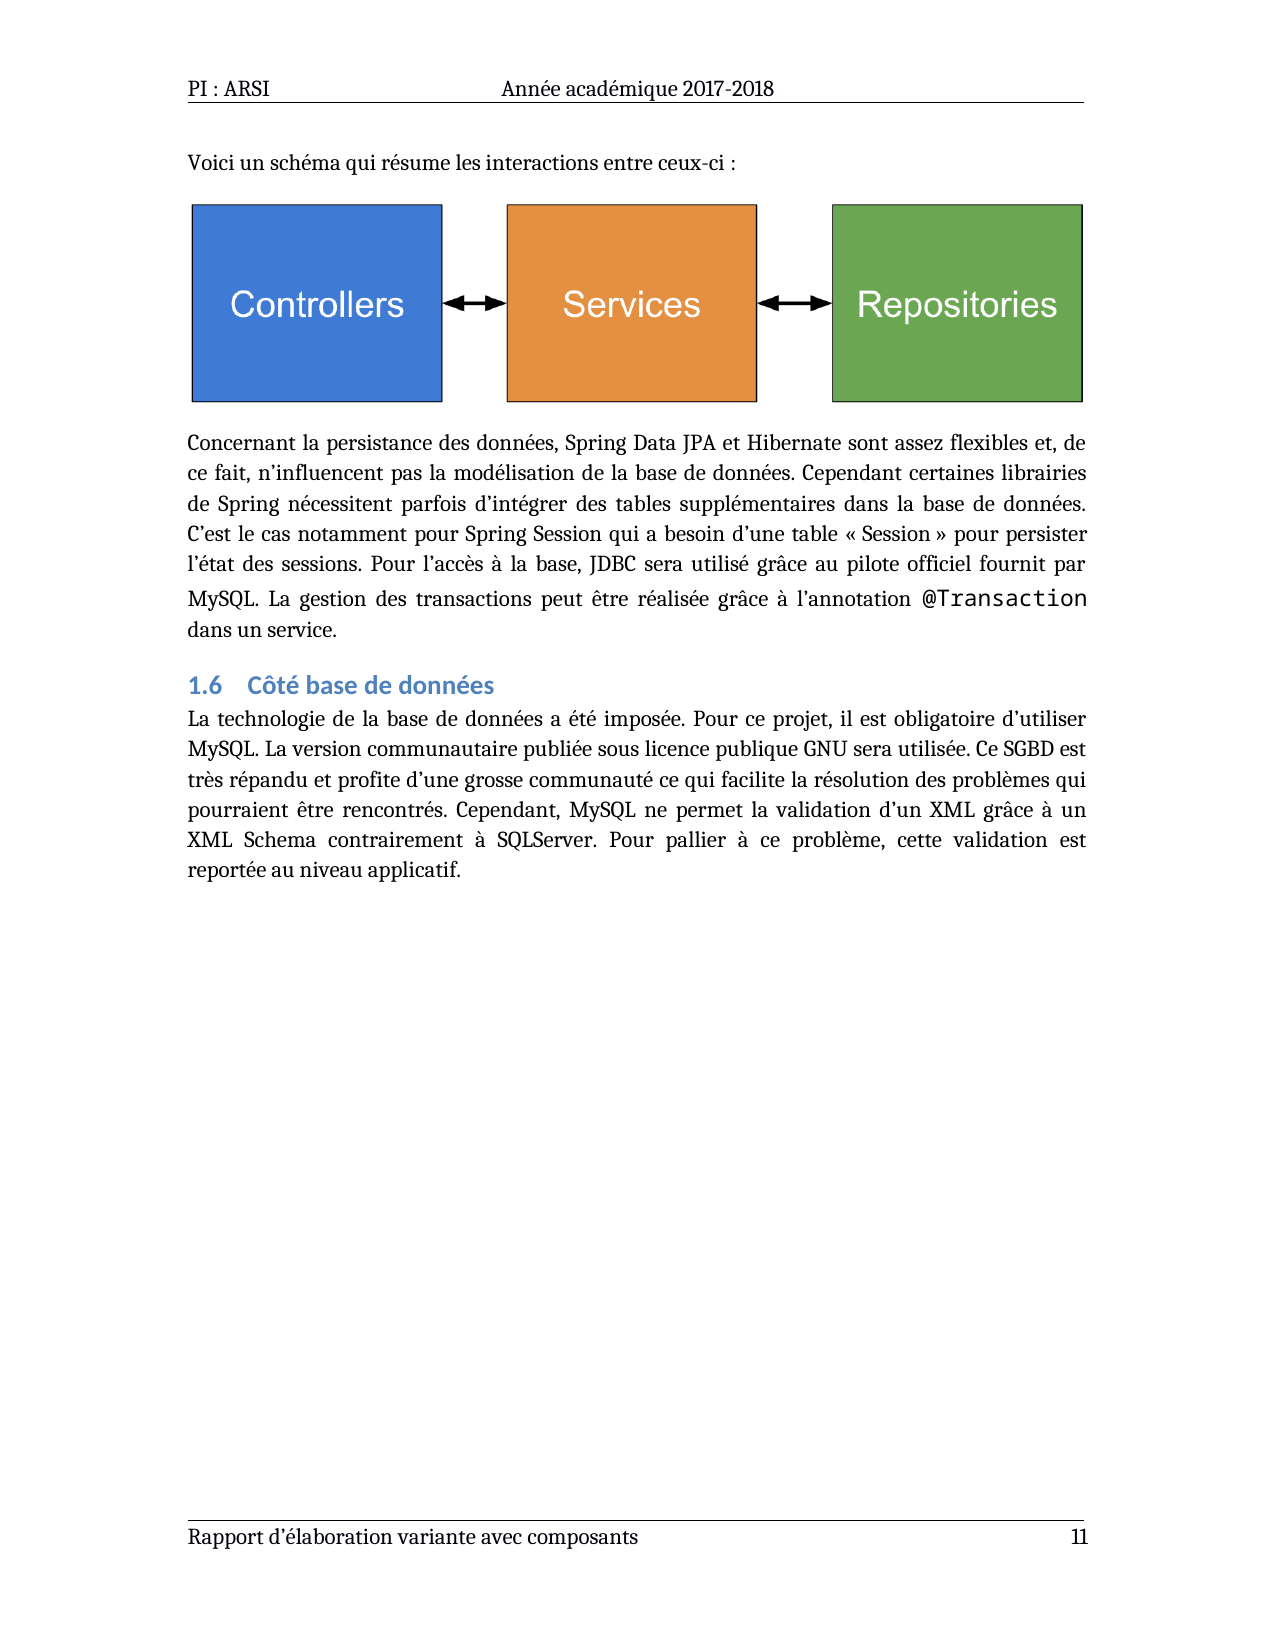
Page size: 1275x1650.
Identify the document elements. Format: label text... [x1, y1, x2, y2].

subtitle Côté base de données [187, 668, 1087, 701]
picture [187, 201, 1088, 406]
text Concernant la persistance des données, Spring Data JPA et Hibernate sont assez flexibles et, de ce fait, n’influencent pas la modélisation de la base de données. Cependant certaines librairies de Spring nécessitent parfois d’intégrer des tables supplémentaires dans la base de données. C’est le cas notamment pour Spring Session qui a besoin d’une table « Session » pour persister l’état des sessions. Pour l’accès à la base, JDBC sera utilisé grâce au pilote officiel fournit par MySQL. La gestion des transactions peut être réalisée grâce à l’annotation @Transaction dans un service. [187, 430, 1087, 643]
text Voici un schéma qui résume les interactions entre ceux-ci : [187, 150, 1087, 176]
text La technologie de la base de données a été imposée. Pour ce projet, il est obligatoire d’utiliser MySQL. La version communautaire publiée sous licence publique GNU sera utilisée. Ce SGBD est très répandu et profite d’une grosse communauté ce qui facilite la résolution des problèmes qui pourraient être rencontrés. Cependant, MySQL ne permet la validation d’un XML grâce à un XML Schema contrairement à SQLServer. Pour pallier à ce problème, cette validation est reportée au niveau applicatif. [187, 706, 1087, 883]
